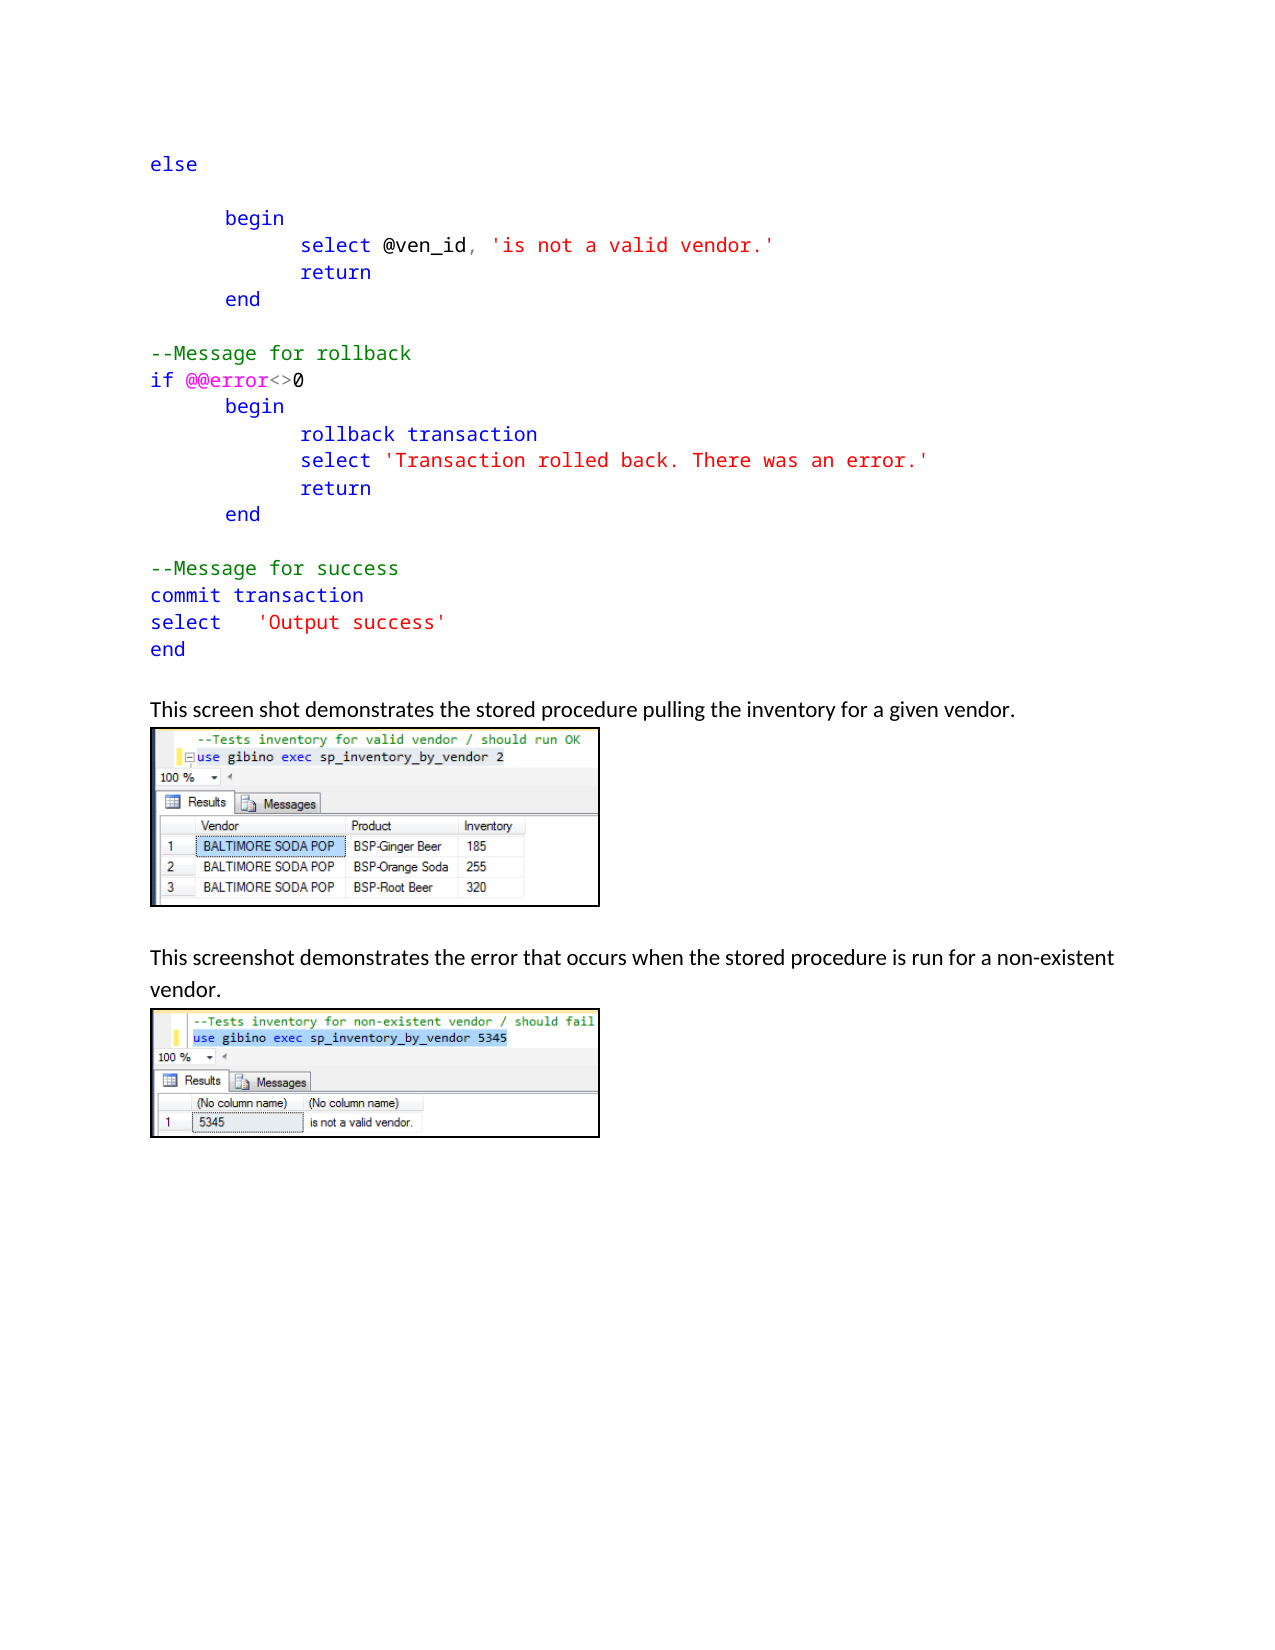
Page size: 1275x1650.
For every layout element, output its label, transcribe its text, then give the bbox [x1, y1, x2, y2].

text return [150, 474, 1125, 501]
text --Message for success [150, 555, 1125, 582]
text --Message for rollback [150, 339, 1125, 366]
text return [150, 258, 1125, 285]
text rollback transaction [150, 420, 1125, 447]
picture [152, 1010, 598, 1136]
text This screen shot demonstrates the stored procedure pulling the inventory for a given vendor. [150, 695, 1125, 723]
text This screenshot demonstrates the error that occurs when the stored procedure is run for a non-existent vendor. [150, 943, 1125, 1003]
picture [152, 729, 598, 905]
text select @ven_id, 'is not a valid vendor.' [150, 231, 1125, 258]
text else [150, 150, 1125, 177]
text end [150, 285, 1125, 312]
text select 'Transaction rolled back. There was an error.' [150, 447, 1125, 474]
text begin [150, 393, 1125, 420]
text begin [150, 204, 1125, 231]
text if @@error<>0 [150, 366, 1125, 393]
text commit transaction [150, 582, 1125, 609]
text end [150, 636, 1125, 663]
text end [150, 501, 1125, 528]
text select 'Output success' [150, 609, 1125, 636]
